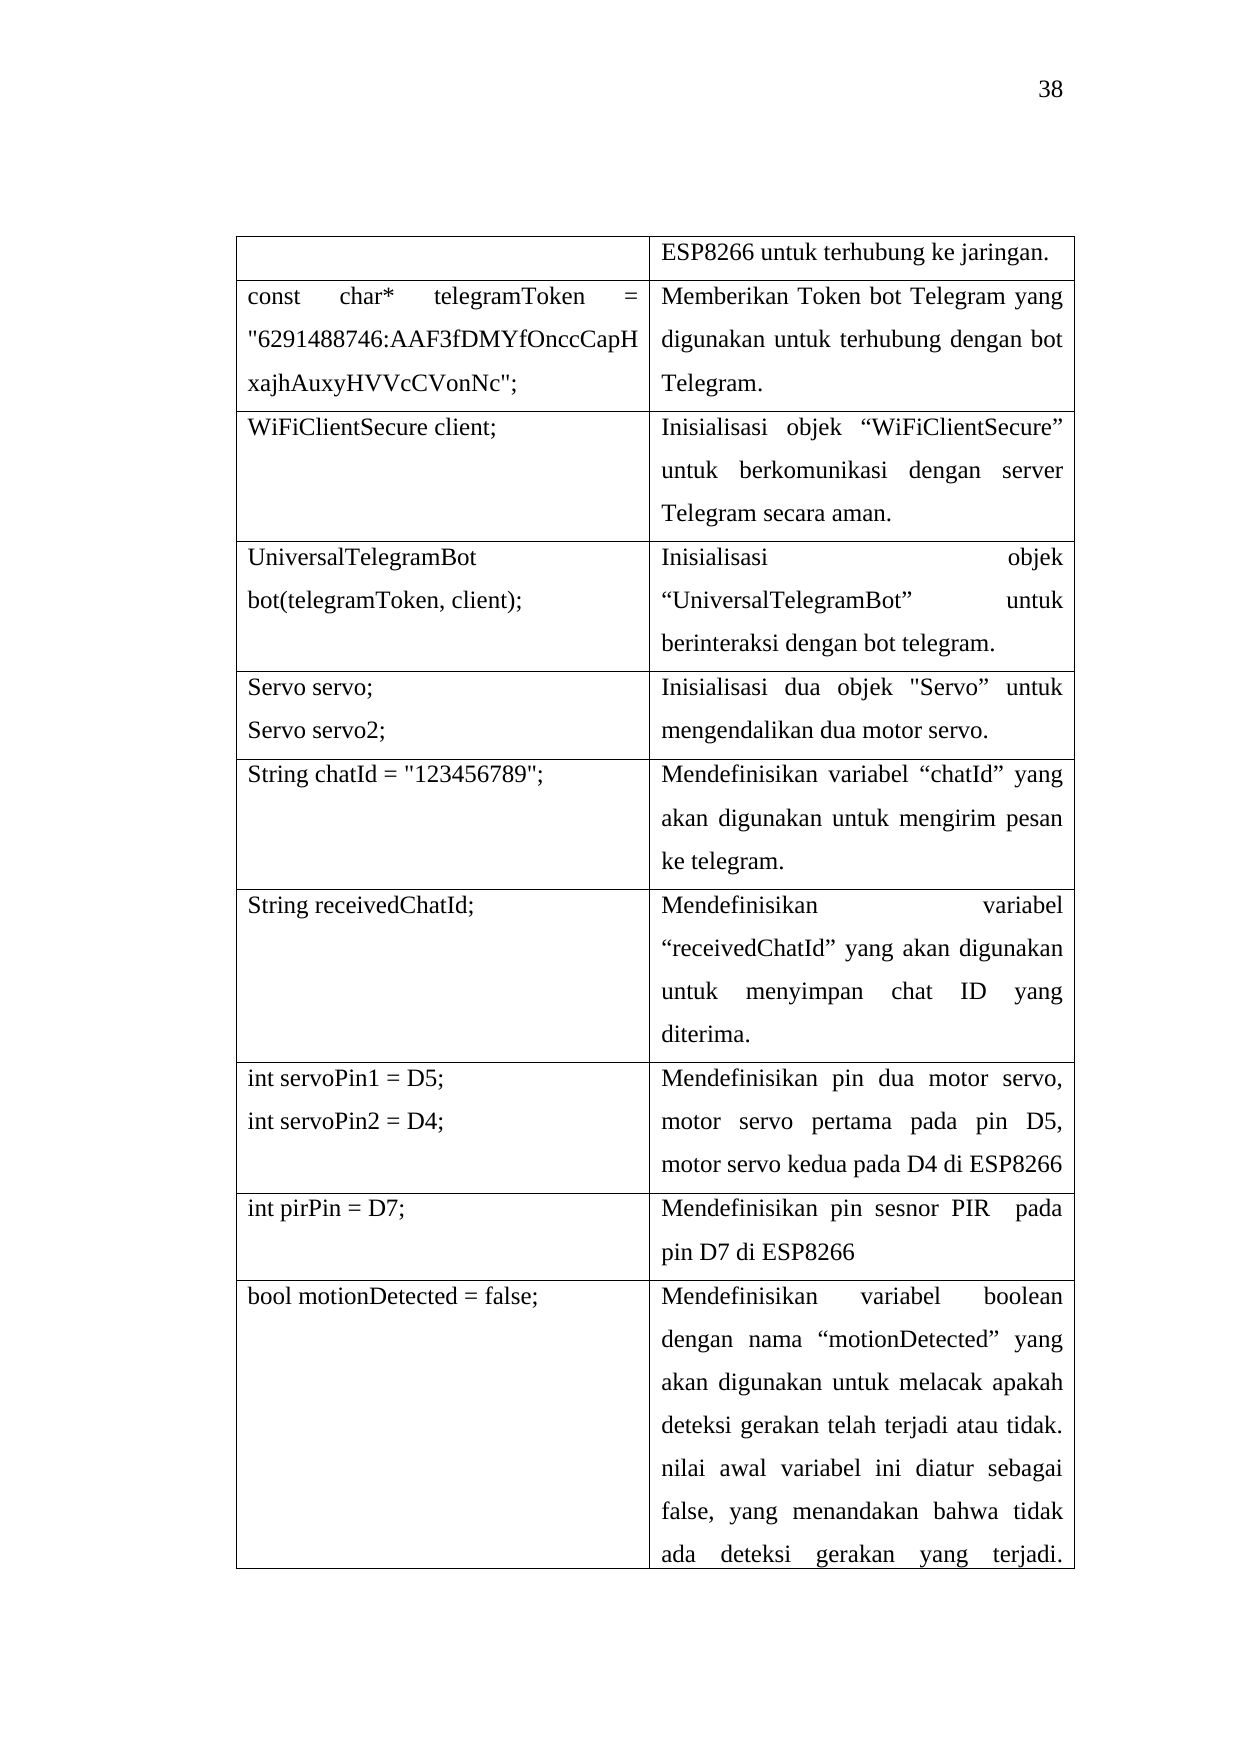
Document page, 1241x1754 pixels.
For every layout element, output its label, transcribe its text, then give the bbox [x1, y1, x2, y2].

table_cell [650, 1281, 1074, 1568]
table_cell String chatId = "123456789"; [237, 760, 649, 889]
table_cell Inisialisasi objek “WiFiClientSecure” untuk berkomunikasi dengan server Telegram secara aman. [650, 412, 1074, 541]
table_cell int pirPin = D7; [237, 1194, 649, 1280]
table_cell Mendefinisikan variabel “receivedChatId” yang akan digunakan untuk menyimpan chat ID yang diterima. [650, 890, 1074, 1062]
table_cell Mendefinisikan pin dua motor servo, motor servo pertama pada pin D5, motor servo kedua pada D4 di ESP8266 [650, 1063, 1074, 1192]
table_cell Servo servo; Servo servo2; [237, 672, 649, 758]
table_cell Mendefinisikan variabel “chatId” yang akan digunakan untuk mengirim pesan ke telegram. [650, 760, 1074, 889]
table_cell String receivedChatId; [237, 890, 649, 1062]
table_cell Inisialisasi objek “UniversalTelegramBot” untuk berinteraksi dengan bot telegram. [650, 542, 1074, 671]
table_cell UniversalTelegramBot bot(telegramToken, client); [237, 542, 649, 671]
table_cell Mendefinisikan pin sesnor PIR pada pin D7 di ESP8266 [650, 1194, 1074, 1280]
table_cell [237, 1281, 649, 1568]
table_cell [237, 237, 649, 280]
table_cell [650, 237, 1074, 280]
table_cell int servoPin1 = D5; int servoPin2 = D4; [237, 1063, 649, 1192]
table_cell Memberikan Token bot Telegram yang digunakan untuk terhubung dengan bot Telegram. [650, 281, 1074, 411]
table_cell const char* telegramToken = "6291488746:AAF3fDMYfOnccCapHxajhAuxyHVVcCVonNc"; [237, 281, 649, 411]
table_cell WiFiClientSecure client; [237, 412, 649, 541]
table_cell Inisialisasi dua objek "Servo” untuk mengendalikan dua motor servo. [650, 672, 1074, 758]
